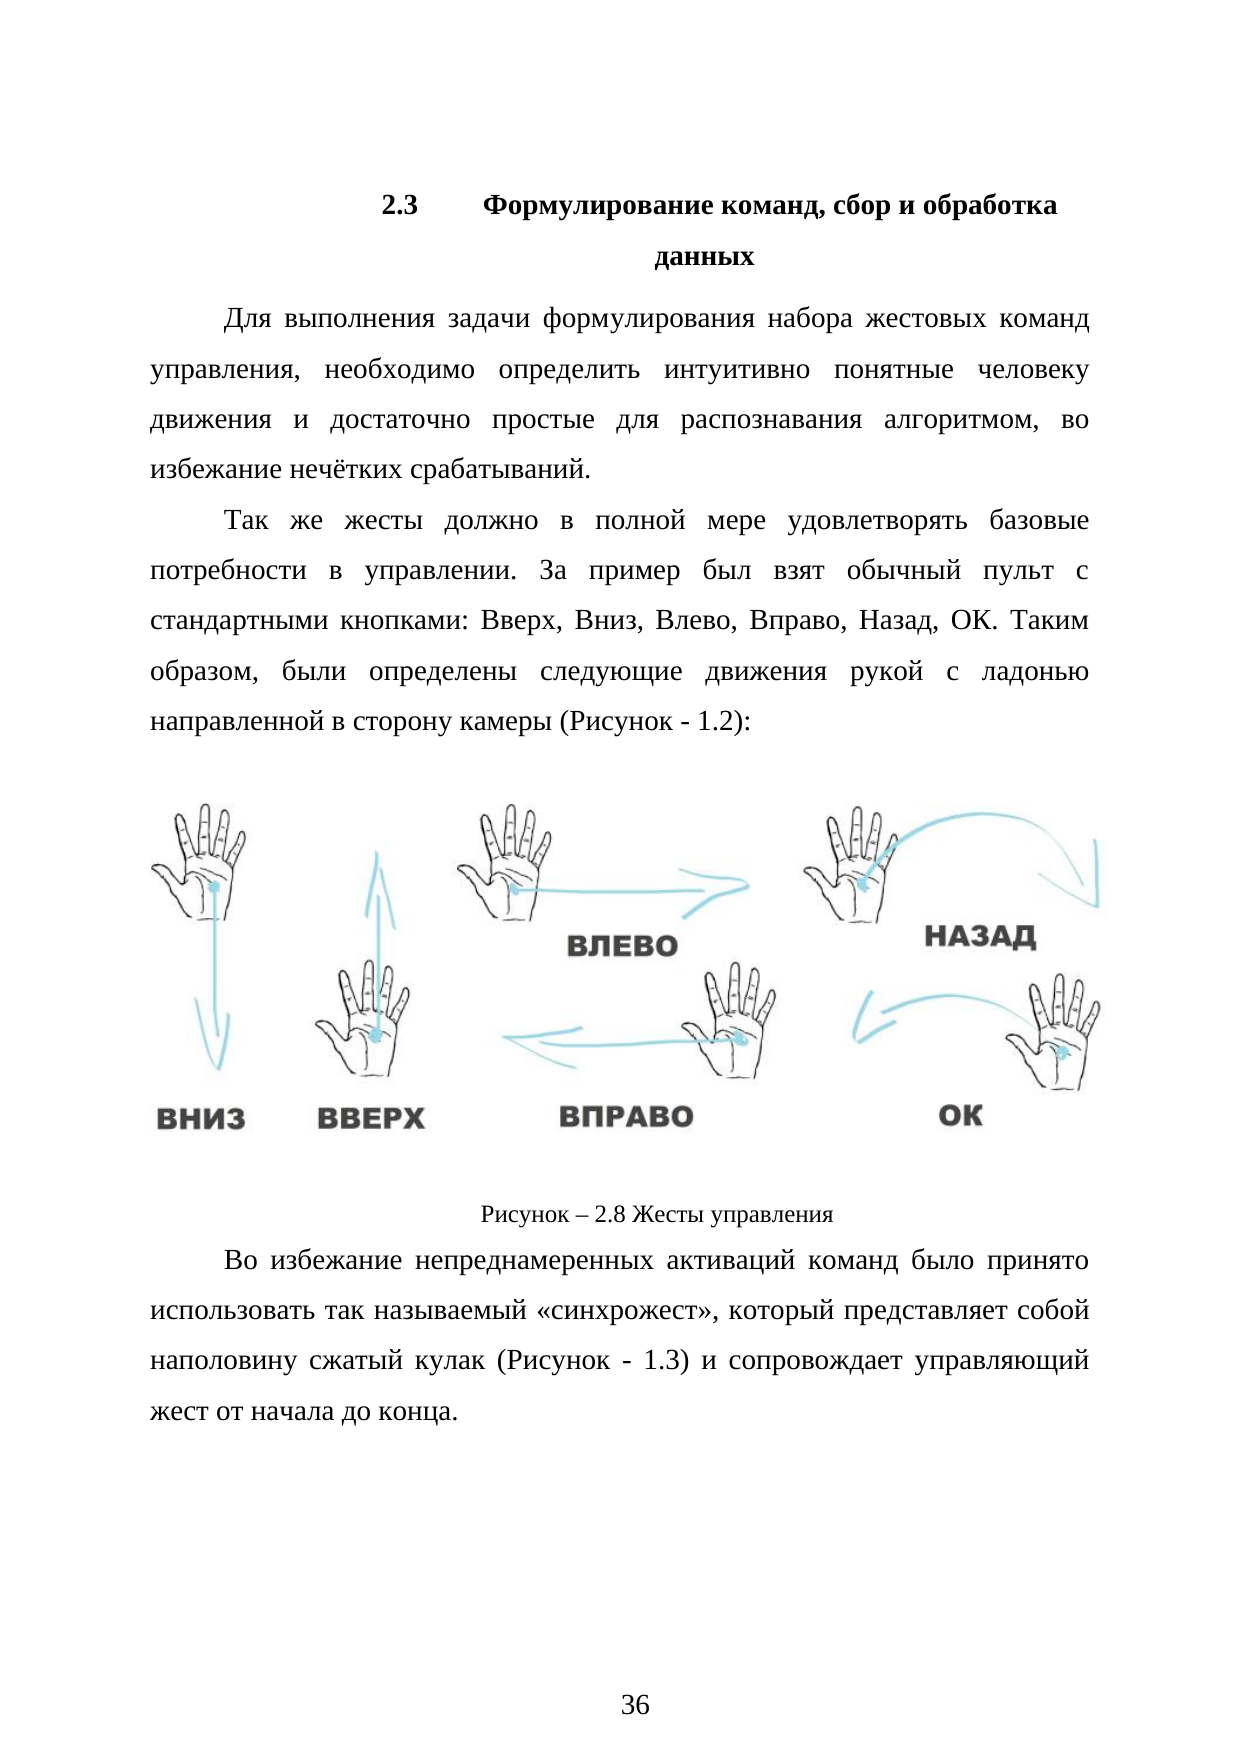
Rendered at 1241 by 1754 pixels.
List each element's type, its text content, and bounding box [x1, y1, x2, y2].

text Рисунок – 2.8 Жесты управления [150, 1199, 1090, 1227]
subtitle Формулирование команд, сбор и обработка данных [319, 187, 1090, 271]
text Во избежание непреднамеренных активаций команд было принято использовать так называемый «синхрожест», который представляет собой наполовину сжатый кулак (Рисунок - 1.3) и сопровождает управляющий жест от начала до конца. [150, 1242, 1090, 1426]
text Для выполнения задачи формулирования набора жестовых команд управления, необходимо определить интуитивно понятные человеку движения и достаточно простые для распознавания алгоритмом, во избежание нечётких срабатываний. [150, 301, 1090, 485]
text Так же жесты должно в полной мере удовлетворять базовые потребности в управлении. За пример был взят обычный пульт с стандартными кнопками: Вверх, Вниз, Влево, Вправо, Назад, ОК. Таким образом, были определены следующие движения рукой с ладонью направленной в сторону камеры (Рисунок - 1.2): [150, 502, 1090, 737]
picture [150, 803, 1122, 1176]
